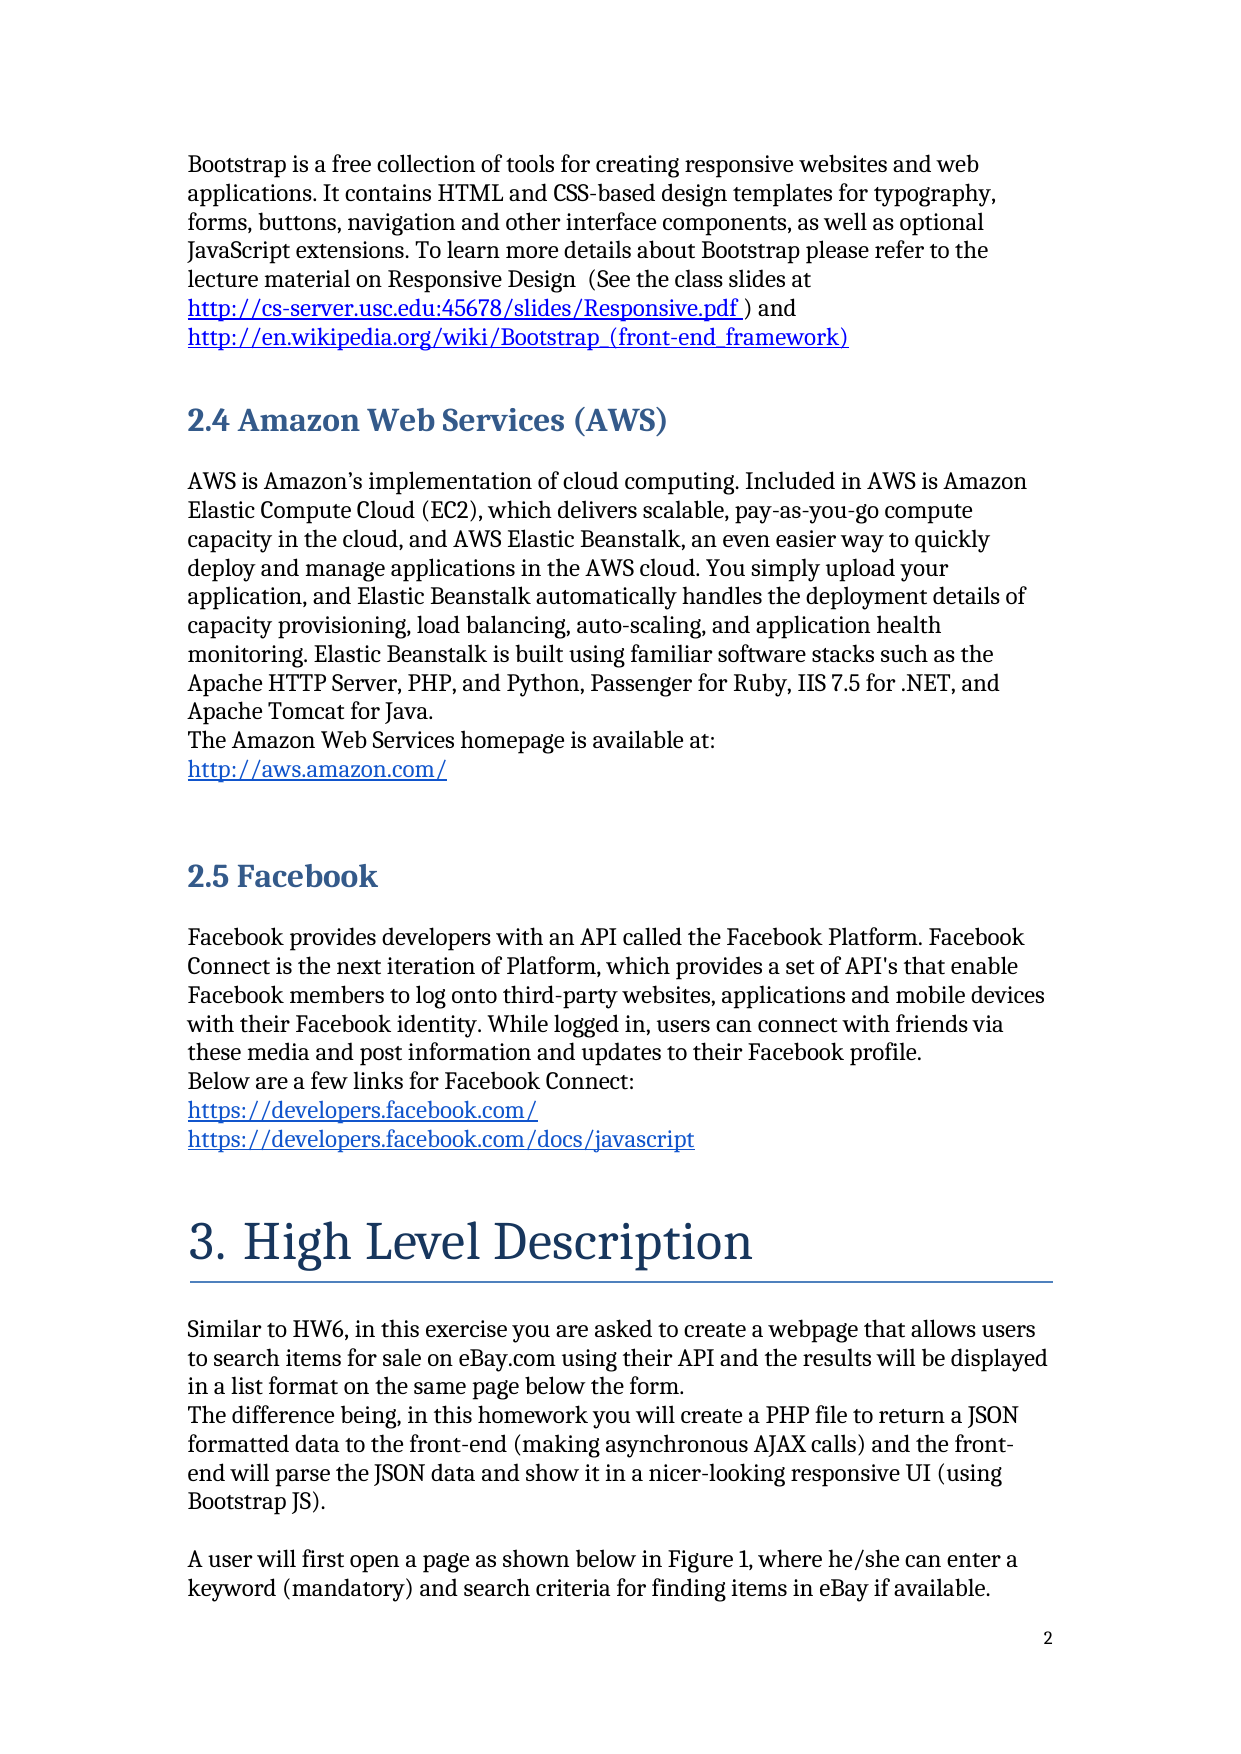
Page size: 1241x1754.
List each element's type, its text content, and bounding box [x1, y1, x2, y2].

text http://cs-server.usc.edu:45678/slides/Responsive.pdf ) and http://en.wikipedia.org/wiki/Bootstrap_(front-end_framework) [187, 294, 1053, 351]
text Similar to HW6, in this exercise you are asked to create a webpage that allows users to search items for sale on eBay.com using their API and the results will be displayed in a list format on the same page below the form. [187, 1315, 1053, 1401]
text The Amazon Web Services homepage is available at: [187, 726, 1053, 755]
text https://developers.facebook.com/docs/javascript [187, 1124, 1053, 1153]
subtitle 2.4 Amazon Web Services (AWS) [187, 401, 1053, 439]
text Bootstrap is a free collection of tools for creating responsive websites and web applications. It contains HTML and CSS-based design templates for typography, forms, buttons, navigation and other interface components, as well as optional JavaScript extensions. To learn more details about Bootstrap please refer to the lecture material on Responsive Design (See the class slides at [187, 150, 1053, 294]
text http://aws.amazon.com/ [187, 755, 1053, 783]
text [187, 1545, 1053, 1602]
text Facebook provides developers with an API called the Facebook Platform. Facebook Connect is the next iteration of Platform, which provides a set of API's that enable Facebook members to log onto third-party websites, applications and mobile devices with their Facebook identity. While logged in, users can connect with friends via these media and post information and updates to their Facebook profile. [187, 923, 1053, 1067]
text AWS is Amazon’s implementation of cloud computing. Included in AWS is Amazon Elastic Compute Cloud (EC2), which delivers scalable, pay-as-you-go compute capacity in the cloud, and AWS Elastic Beanstalk, an even easier way to quickly deploy and manage applications in the AWS cloud. You simply upload your application, and Elastic Beanstalk automatically handles the deployment details of capacity provisioning, load balancing, auto-scaling, and application health monitoring. Elastic Beanstalk is built using familiar software stacks such as the Apache HTTP Server, PHP, and Python, Passenger for Ruby, IIS 7.5 for .NET, and Apache Tomcat for Java. [187, 467, 1053, 726]
subtitle 2.5 Facebook [187, 857, 1053, 896]
text The difference being, in this homework you will create a PHP file to return a JSON formatted data to the front-end (making asynchronous AJAX calls) and the front-end will parse the JSON data and show it in a nicer-looking responsive UI (using Bootstrap JS). [187, 1401, 1053, 1516]
text https://developers.facebook.com/ [187, 1096, 1053, 1124]
text Below are a few links for Facebook Connect: [187, 1067, 1053, 1096]
title High Level Description [189, 1211, 1053, 1283]
